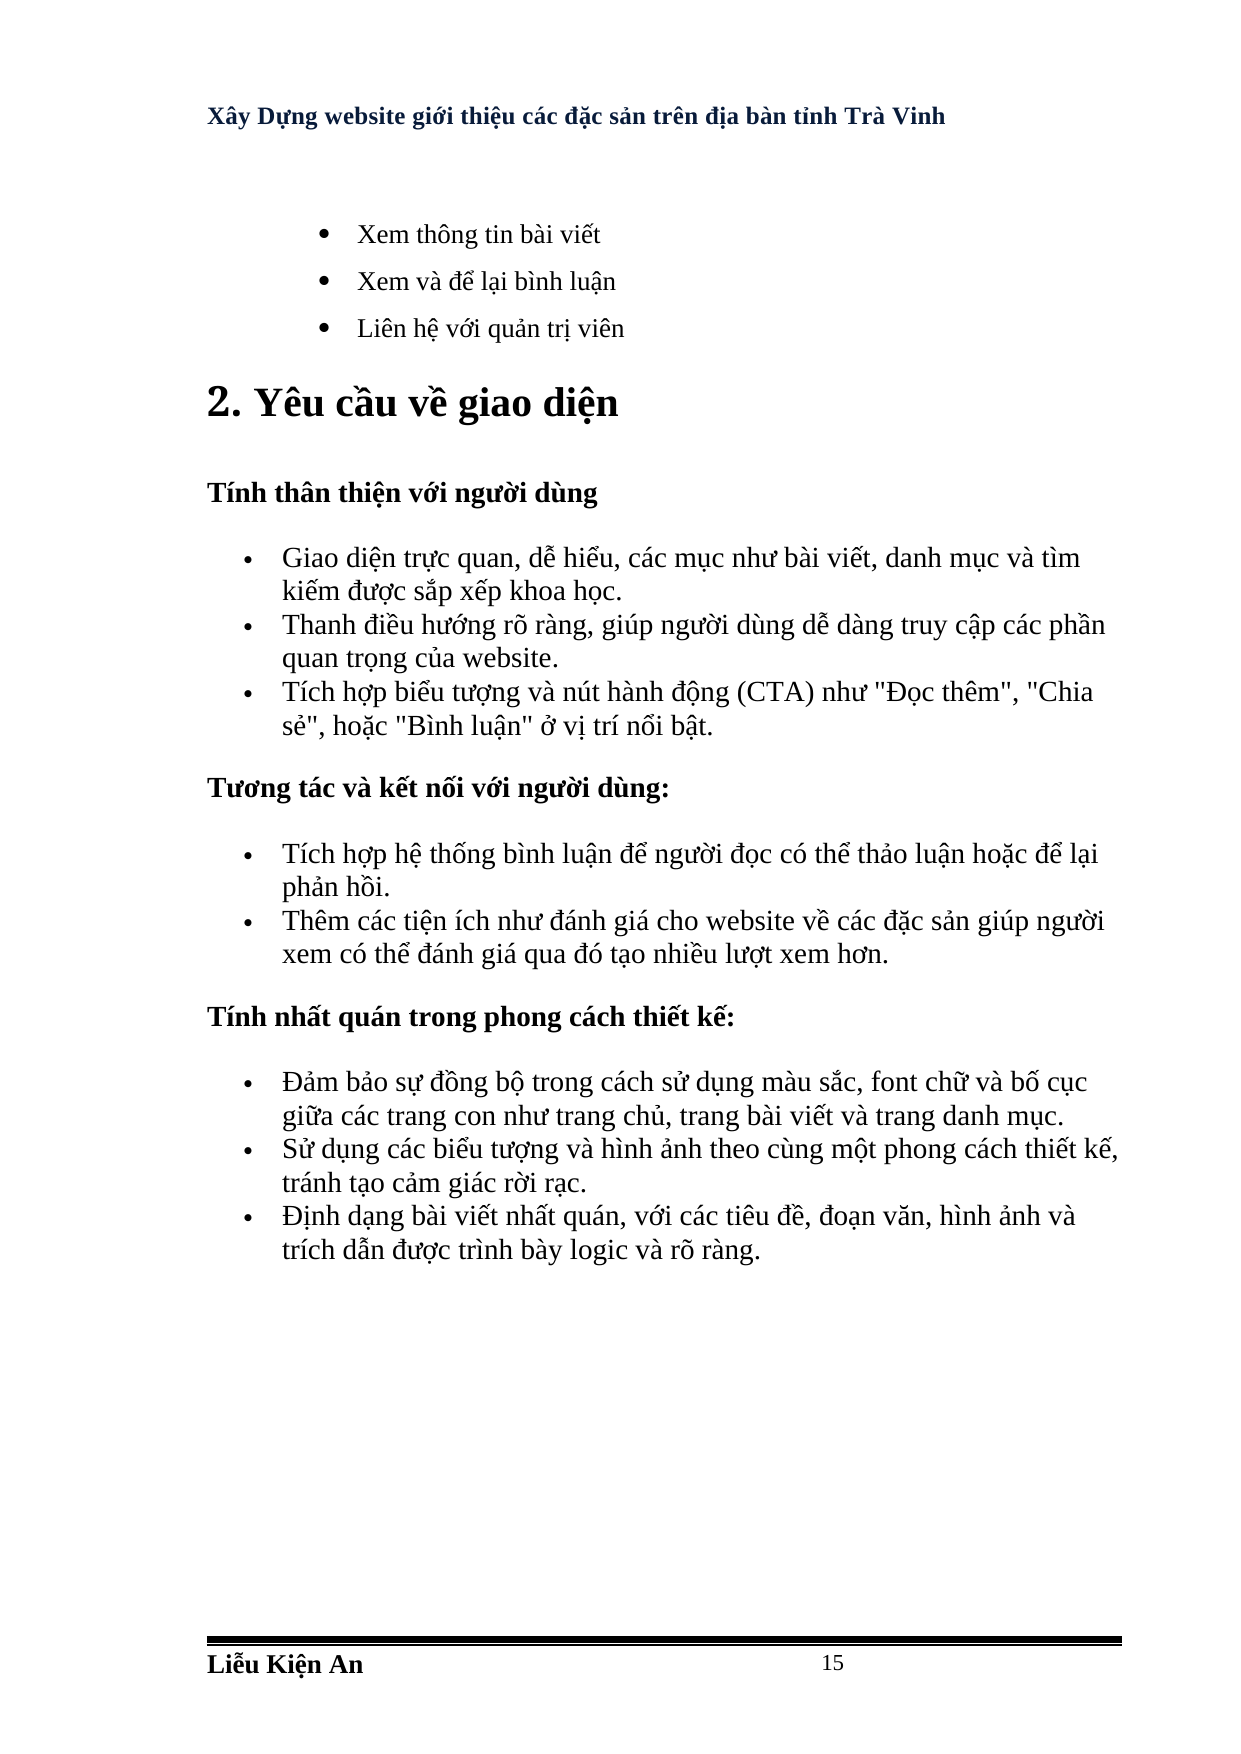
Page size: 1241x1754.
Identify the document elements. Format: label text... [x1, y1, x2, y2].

list Đảm bảo sự đồng bộ trong cách sử dụng màu sắc, font chữ và bố cục giữa các trang con như trang chủ, trang bài viết và trang danh mục. [244, 1064, 1122, 1131]
list Thêm các tiện ích như đánh giá cho website về các đặc sản giúp người xem có thể đánh giá qua đó tạo nhiều lượt xem hơn. [244, 903, 1122, 970]
list Xem và để lại bình luận [319, 266, 1122, 297]
list Thanh điều hướng rõ ràng, giúp người dùng dễ dàng truy cập các phần quan trọng của website. [244, 607, 1122, 674]
list Sử dụng các biểu tượng và hình ảnh theo cùng một phong cách thiết kế, tránh tạo cảm giác rời rạc. [244, 1131, 1122, 1198]
text Yêu cầu về giao diện [207, 372, 1122, 428]
text Tính thân thiện với người dùng [207, 475, 1122, 508]
text Tương tác và kết nối với người dùng: [207, 770, 1122, 804]
list Giao diện trực quan, dễ hiểu, các mục như bài viết, danh mục và tìm kiếm được sắp xếp khoa học. [244, 540, 1122, 607]
list Tích hợp biểu tượng và nút hành động (CTA) như "Đọc thêm", "Chia sẻ", hoặc "Bình luận" ở vị trí nổi bật. [244, 674, 1122, 741]
list Xem thông tin bài viết [319, 219, 1122, 250]
list Định dạng bài viết nhất quán, với các tiêu đề, đoạn văn, hình ảnh và trích dẫn được trình bày logic và rõ ràng. [244, 1198, 1122, 1266]
text Tính nhất quán trong phong cách thiết kế: [207, 999, 1122, 1033]
list Tích hợp hệ thống bình luận để người đọc có thể thảo luận hoặc để lại phản hồi. [244, 836, 1122, 903]
list Liên hệ với quản trị viên [319, 312, 1122, 344]
